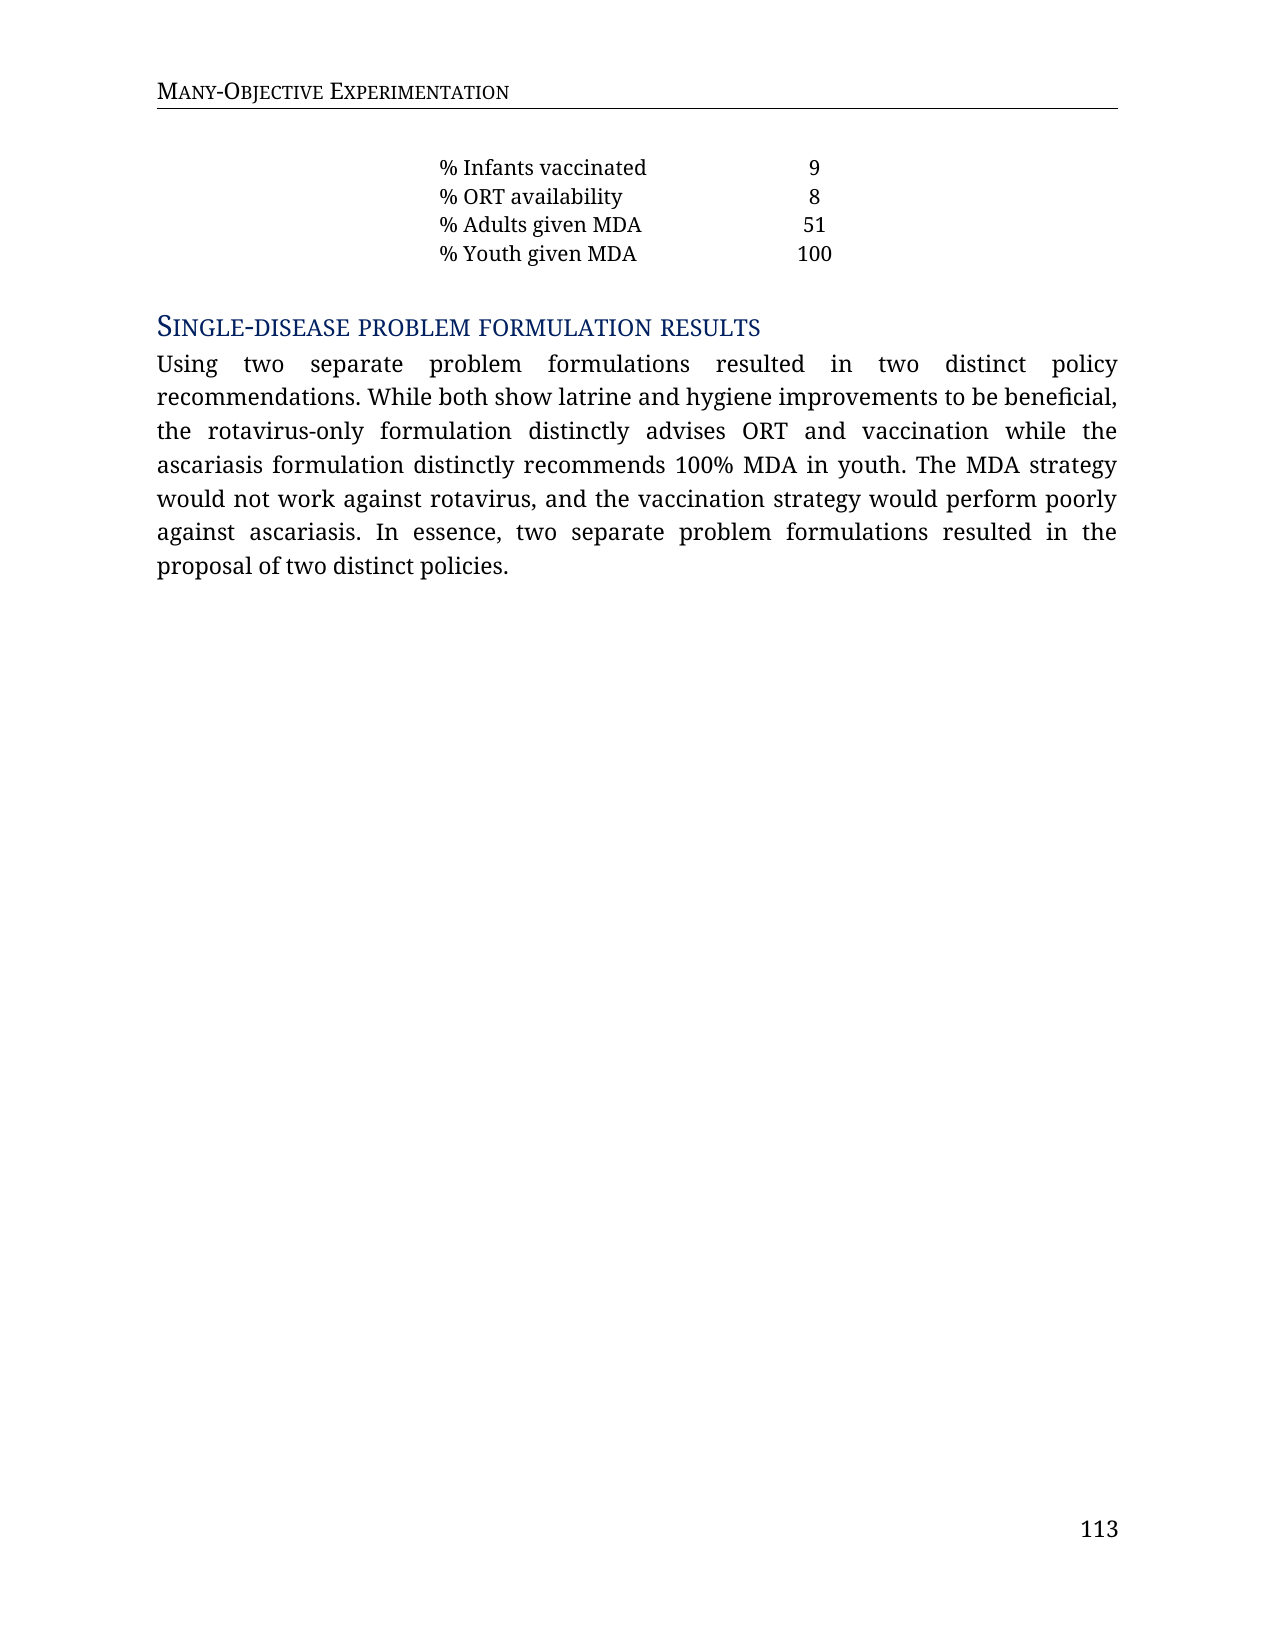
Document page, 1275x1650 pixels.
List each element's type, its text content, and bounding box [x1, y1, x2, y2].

table_cell % Adults given MDA [428, 210, 782, 239]
subtitle Single-disease problem formulation results [157, 305, 1118, 344]
text Using two separate problem formulations resulted in two distinct policy recommendations. While both show latrine and hygiene improvements to be beneficial, the rotavirus-only formulation distinctly advises ORT and vaccination while the ascariasis formulation distinctly recommends 100% MDA in youth. The MDA strategy would not work against rotavirus, and the vaccination strategy would perform poorly against ascariasis. In essence, two separate problem formulations resulted in the proposal of two distinct policies. [157, 348, 1118, 581]
table_cell 8 [782, 182, 847, 210]
table_cell % Youth given MDA [428, 239, 782, 267]
table_cell % Infants vaccinated [428, 154, 782, 182]
table_cell % ORT availability [428, 182, 782, 210]
table_cell 9 [782, 154, 847, 182]
table_cell 51 [782, 210, 847, 239]
table_cell 100 [782, 239, 847, 267]
